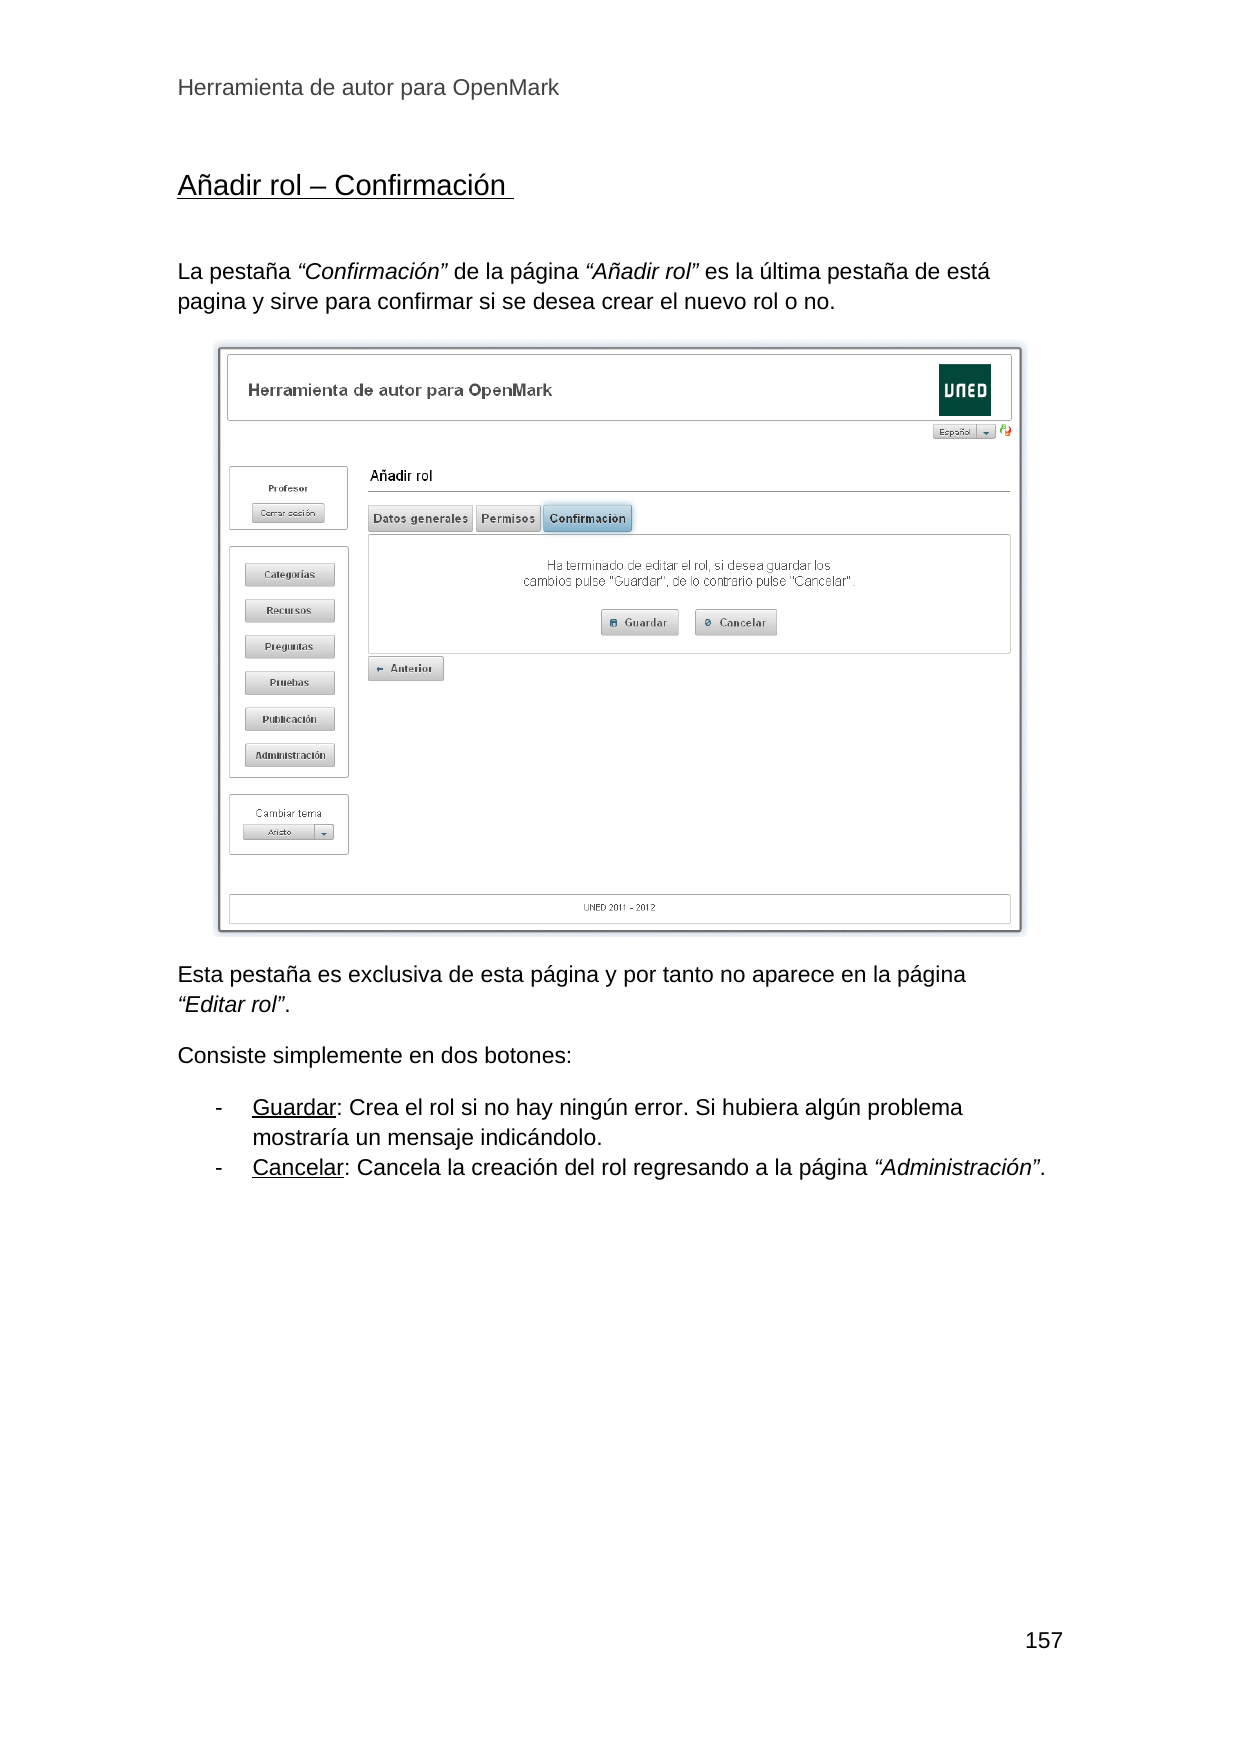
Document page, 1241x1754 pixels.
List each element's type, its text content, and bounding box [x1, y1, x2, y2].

picture [212, 339, 1028, 937]
text La pestaña “Confirmación” de la página “Añadir rol” es la última pestaña de está pagina y sirve para confirmar si se desea crear el nuevo rol o no. [177, 258, 1063, 314]
list Guardar: Crea el rol si no hay ningún error. Si hubiera algún problema mostraría un mensaje indicándolo. [215, 1093, 1063, 1150]
subtitle Añadir rol – Confirmación [177, 168, 1063, 202]
list Cancelar: Cancela la creación del rol regresando a la página “Administración”. [215, 1154, 1063, 1180]
text Consiste simplemente en dos botones: [177, 1042, 1063, 1069]
text Esta pestaña es exclusiva de esta página y por tanto no aparece en la página “Editar rol”. [177, 961, 1063, 1018]
